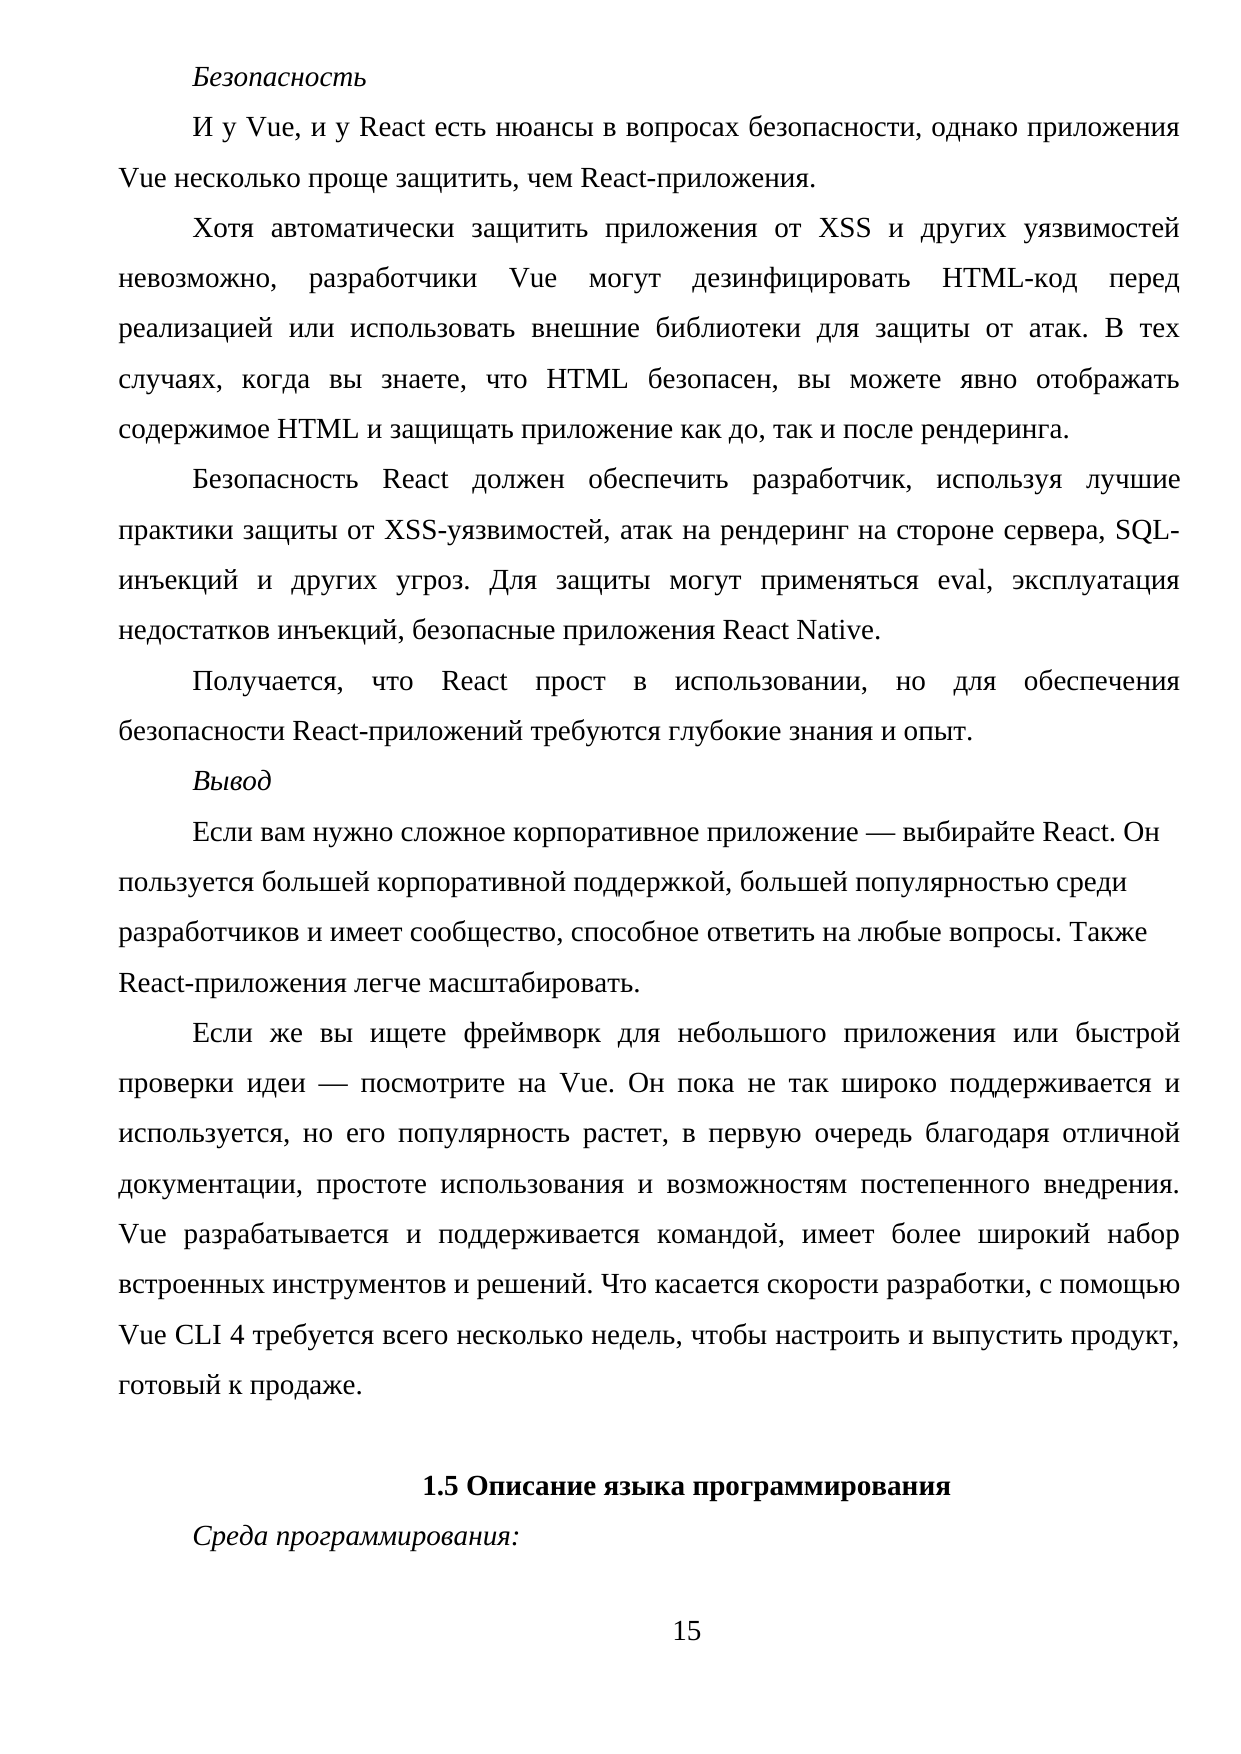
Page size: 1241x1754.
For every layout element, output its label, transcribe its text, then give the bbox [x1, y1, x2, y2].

text Хотя автоматически защитить приложения от XSS и других уязвимостей невозможно, разработчики Vue могут дезинфицировать HTML-код перед реализацией или использовать внешние библиотеки для защиты от атак. В тех случаях, когда вы знаете, что HTML безопасен, вы можете явно отображать содержимое HTML и защищать приложение как до, так и после рендеринга. [118, 210, 1181, 445]
text Среда программирования: [118, 1518, 1181, 1552]
text Если же вы ищете фреймворк для небольшого приложения или быстрой проверки идеи — посмотрите на Vue. Он пока не так широко поддерживается и используется, но его популярность растет, в первую очередь благодаря отличной документации, простоте использования и возможностям постепенного внедрения. Vue разрабатывается и поддерживается командой, имеет более широкий набор встроенных инструментов и решений. Что касается скорости разработки, с помощью Vue CLI 4 требуется всего несколько недель, чтобы настроить и выпустить продукт, готовый к продаже. [118, 1015, 1181, 1401]
text Получается, что React прост в использовании, но для обеспечения безопасности React-приложений требуются глубокие знания и опыт. [118, 663, 1181, 747]
text И у Vue, и у React есть нюансы в вопросах безопасности, однако приложения Vue несколько проще защитить, чем React-приложения. [118, 109, 1181, 193]
text Вывод [118, 763, 1181, 797]
subtitle 1.5 Описание языка программирования [118, 1468, 1181, 1501]
text Если вам нужно сложное корпоративное приложение — выбирайте React. Он пользуется большей корпоративной поддержкой, большей популярностью среди разработчиков и имеет сообщество, способное ответить на любые вопросы. Также React-приложения легче масштабировать. [118, 814, 1181, 998]
text Безопасность React должен обеспечить разработчик, используя лучшие практики защиты от XSS-уязвимостей, атак на рендеринг на стороне сервера, SQL-инъекций и других угроз. Для защиты могут применяться eval, эксплуатация недостатков инъекций, безопасные приложения React Native. [118, 462, 1181, 646]
text Безопасность [118, 59, 1181, 93]
